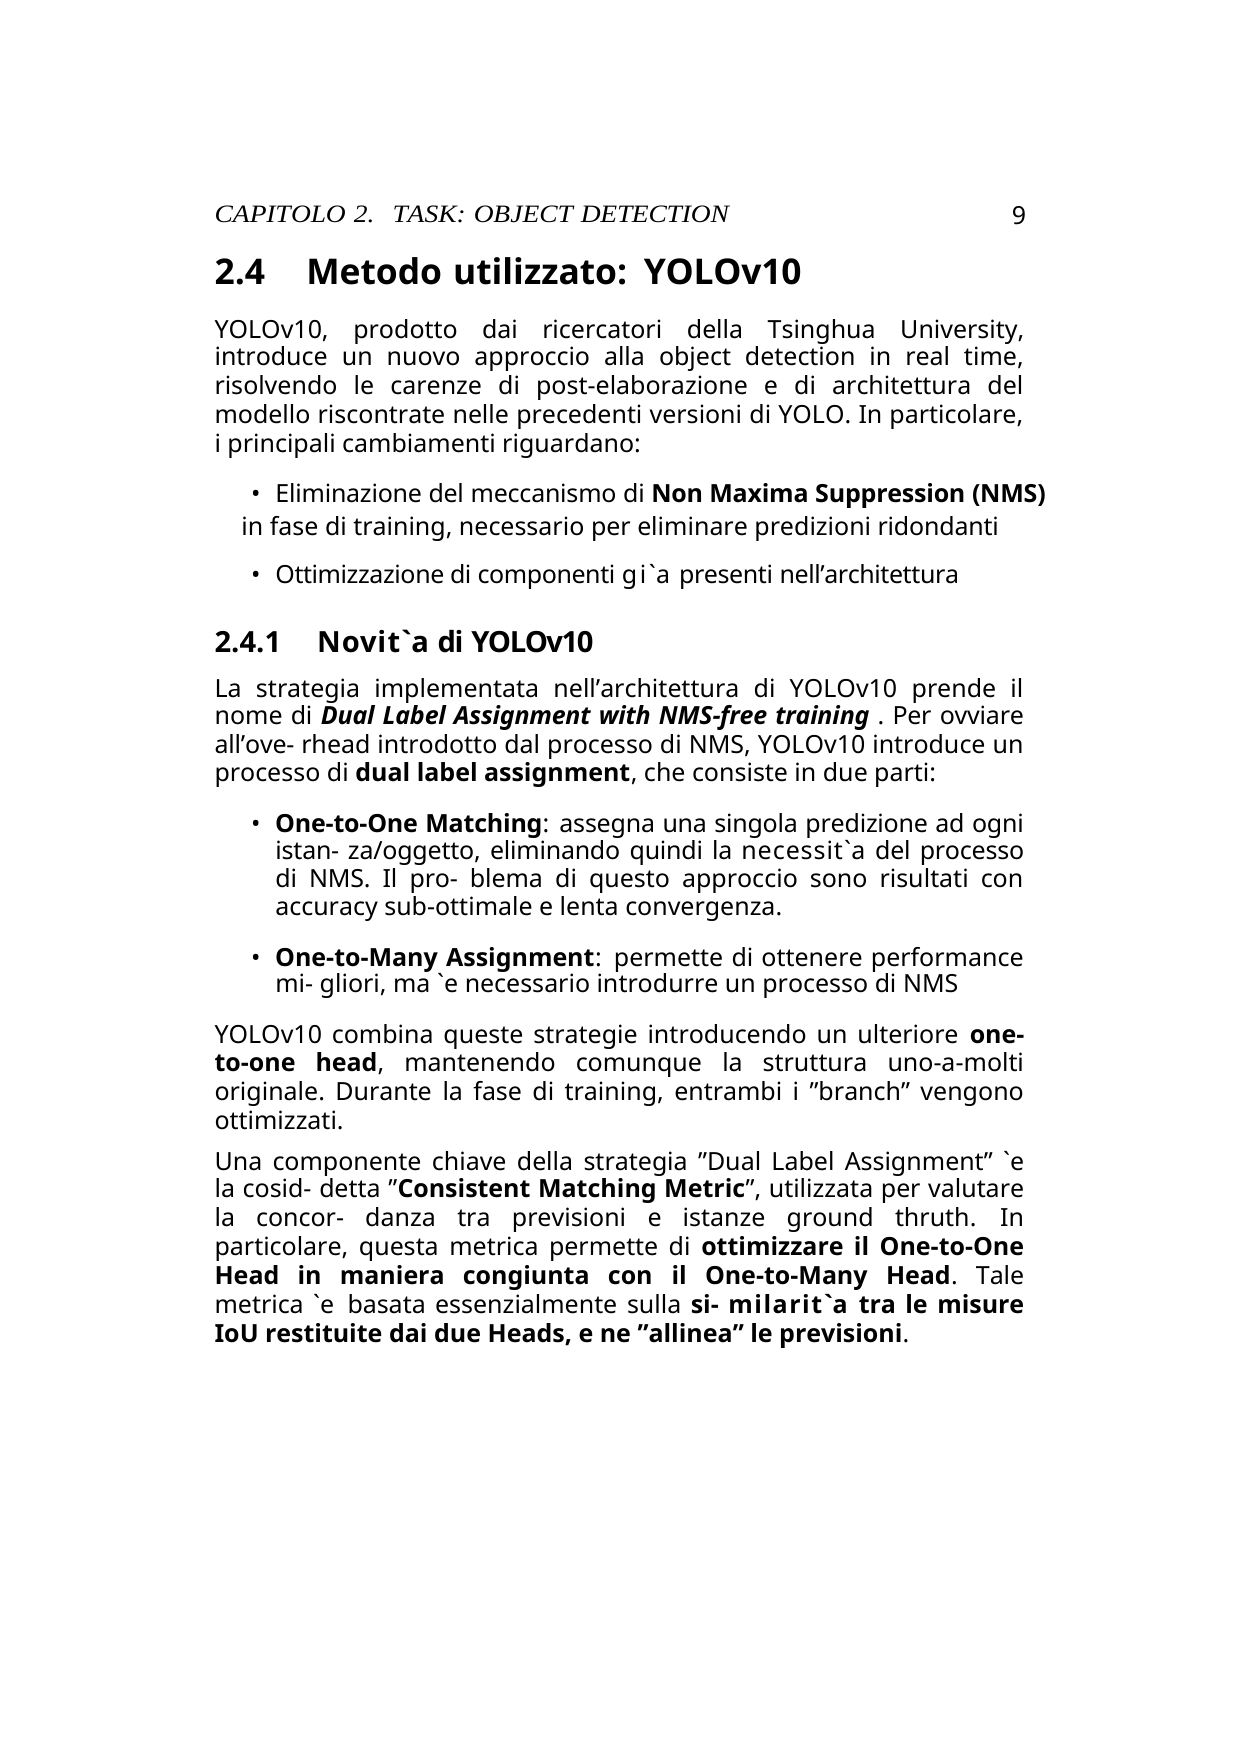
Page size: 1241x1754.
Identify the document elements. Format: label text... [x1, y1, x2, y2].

text Una componente chiave della strategia ”Dual Label Assignment” `e la cosid- detta ”Consistent Matching Metric”, utilizzata per valutare la concor- danza tra previsioni e istanze ground thruth. In particolare, questa metrica permette di ottimizzare il One-to-One Head in maniera congiunta con il One-to-Many Head. Tale metrica `e basata essenzialmente sulla si- milarit`a tra le misure IoU restituite dai due Heads, e ne ”allinea” le previsioni. [214, 1147, 1024, 1350]
text in fase di training, necessario per eliminare predizioni ridondanti [50, 509, 1190, 541]
text YOLOv10, prodotto dai ricercatori della Tsinghua University, introduce un nuovo approccio alla object detection in real time, risolvendo le carenze di post-elaborazione e di architettura del modello riscontrate nelle precedenti versioni di YOLO. In particolare, i principali cambiamenti riguardano: [214, 315, 1024, 460]
list One-to-Many Assignment: permette di ottenere performance mi- gliori, ma `e necessario introdurre un processo di NMS [251, 945, 1024, 1000]
text YOLOv10 combina queste strategie introducendo un ulteriore one-to-one head, mantenendo comunque la struttura uno-a-molti originale. Durante la fase di training, entrambi i ”branch” vengono ottimizzati. [214, 1021, 1024, 1137]
subtitle Metodo utilizzato: YOLOv10 [214, 247, 1190, 295]
list One-to-One Matching: assegna una singola predizione ad ogni istan- za/oggetto, eliminando quindi la necessit`a del processo di NMS. Il pro- blema di questo approccio sono risultati con accuracy sub-ottimale e lenta convergenza. [251, 810, 1024, 923]
list Eliminazione del meccanismo di Non Maxima Suppression (NMS) [251, 476, 1190, 509]
list Ottimizzazione di componenti gi`a presenti nell’architettura [251, 557, 1190, 591]
text La strategia implementata nell’architettura di YOLOv10 prende il nome di Dual Label Assignment with NMS-free training . Per ovviare all’ove- rhead introdotto dal processo di NMS, YOLOv10 introduce un processo di dual label assignment, che consiste in due parti: [214, 675, 1024, 789]
subtitle Novit`a di YOLOv10 [214, 622, 1190, 661]
